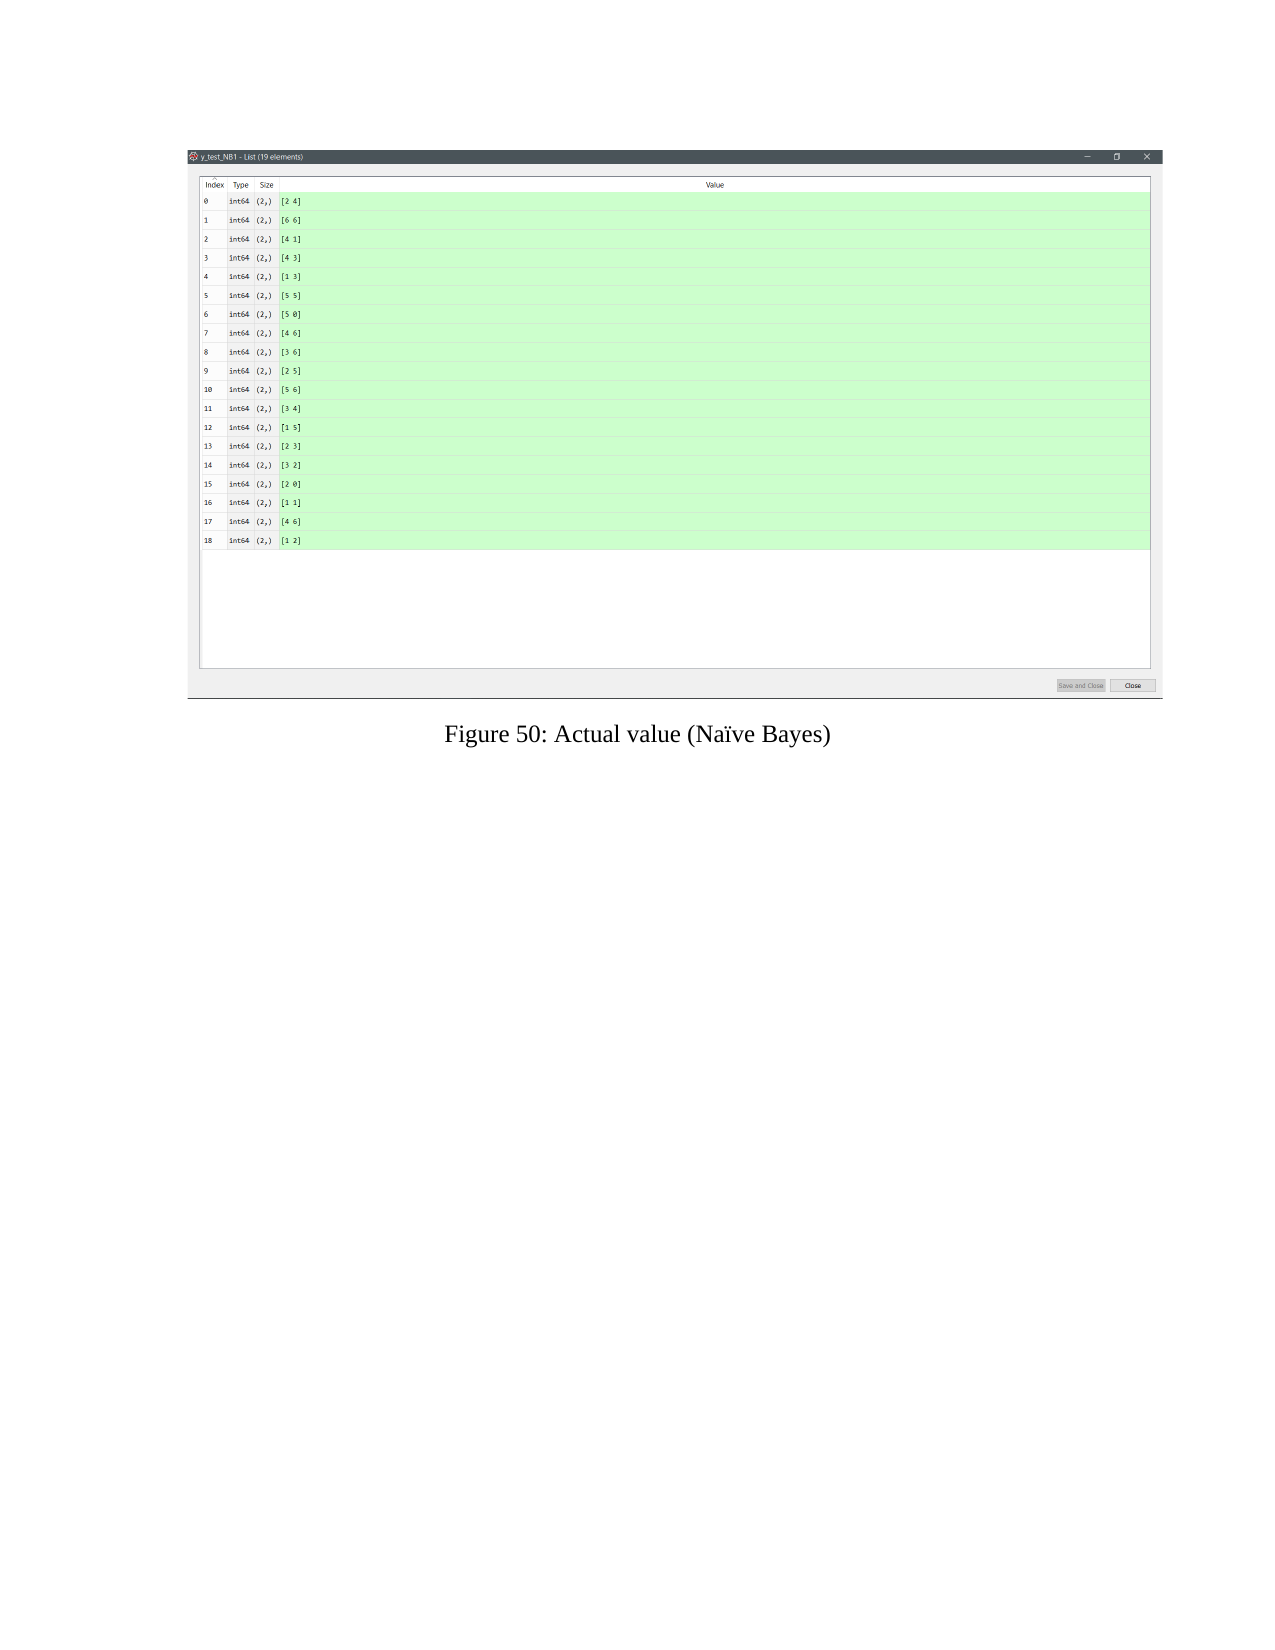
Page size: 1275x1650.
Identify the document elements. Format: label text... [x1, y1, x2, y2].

picture [187, 150, 1163, 699]
text Figure 50: Actual value (Naïve Bayes) [187, 719, 1087, 748]
